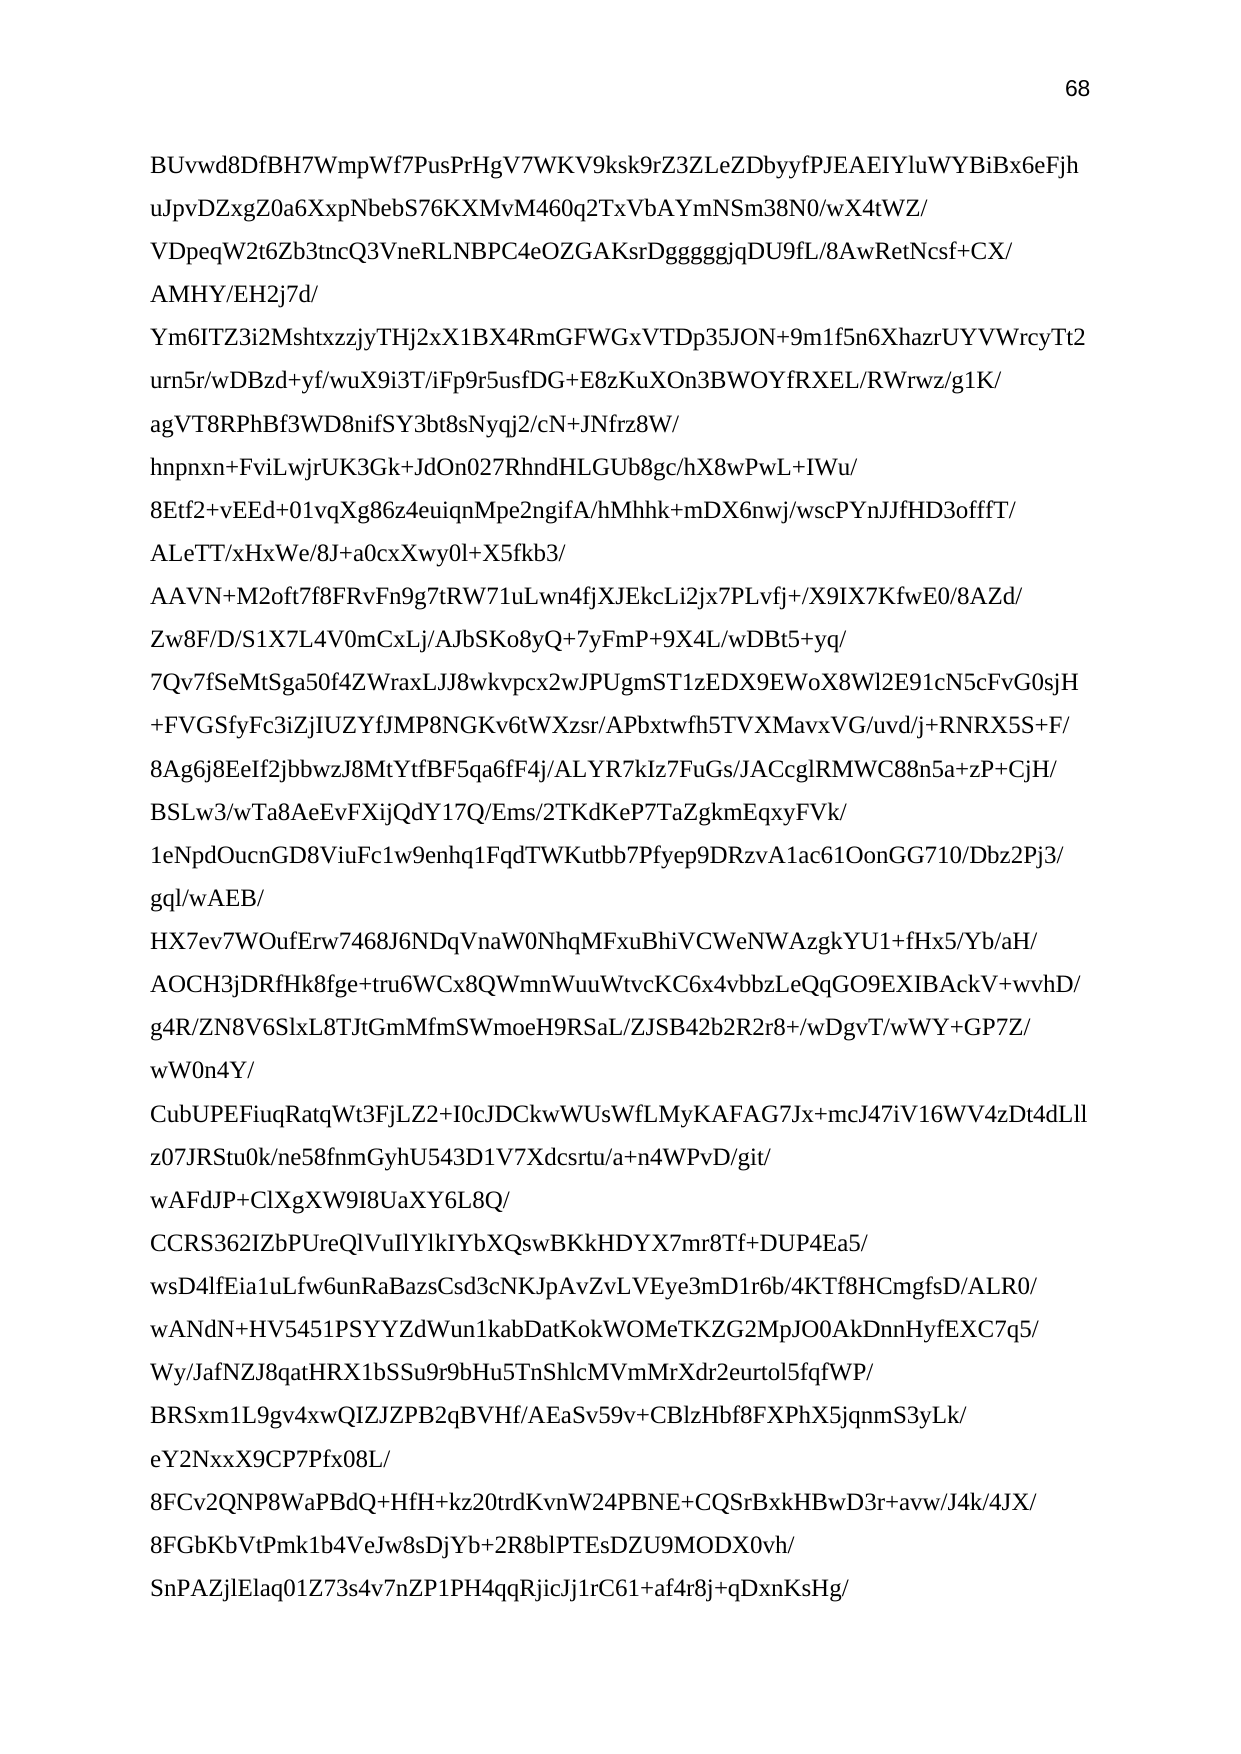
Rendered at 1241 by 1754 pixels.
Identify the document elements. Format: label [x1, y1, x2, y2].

text [150, 150, 1090, 1602]
